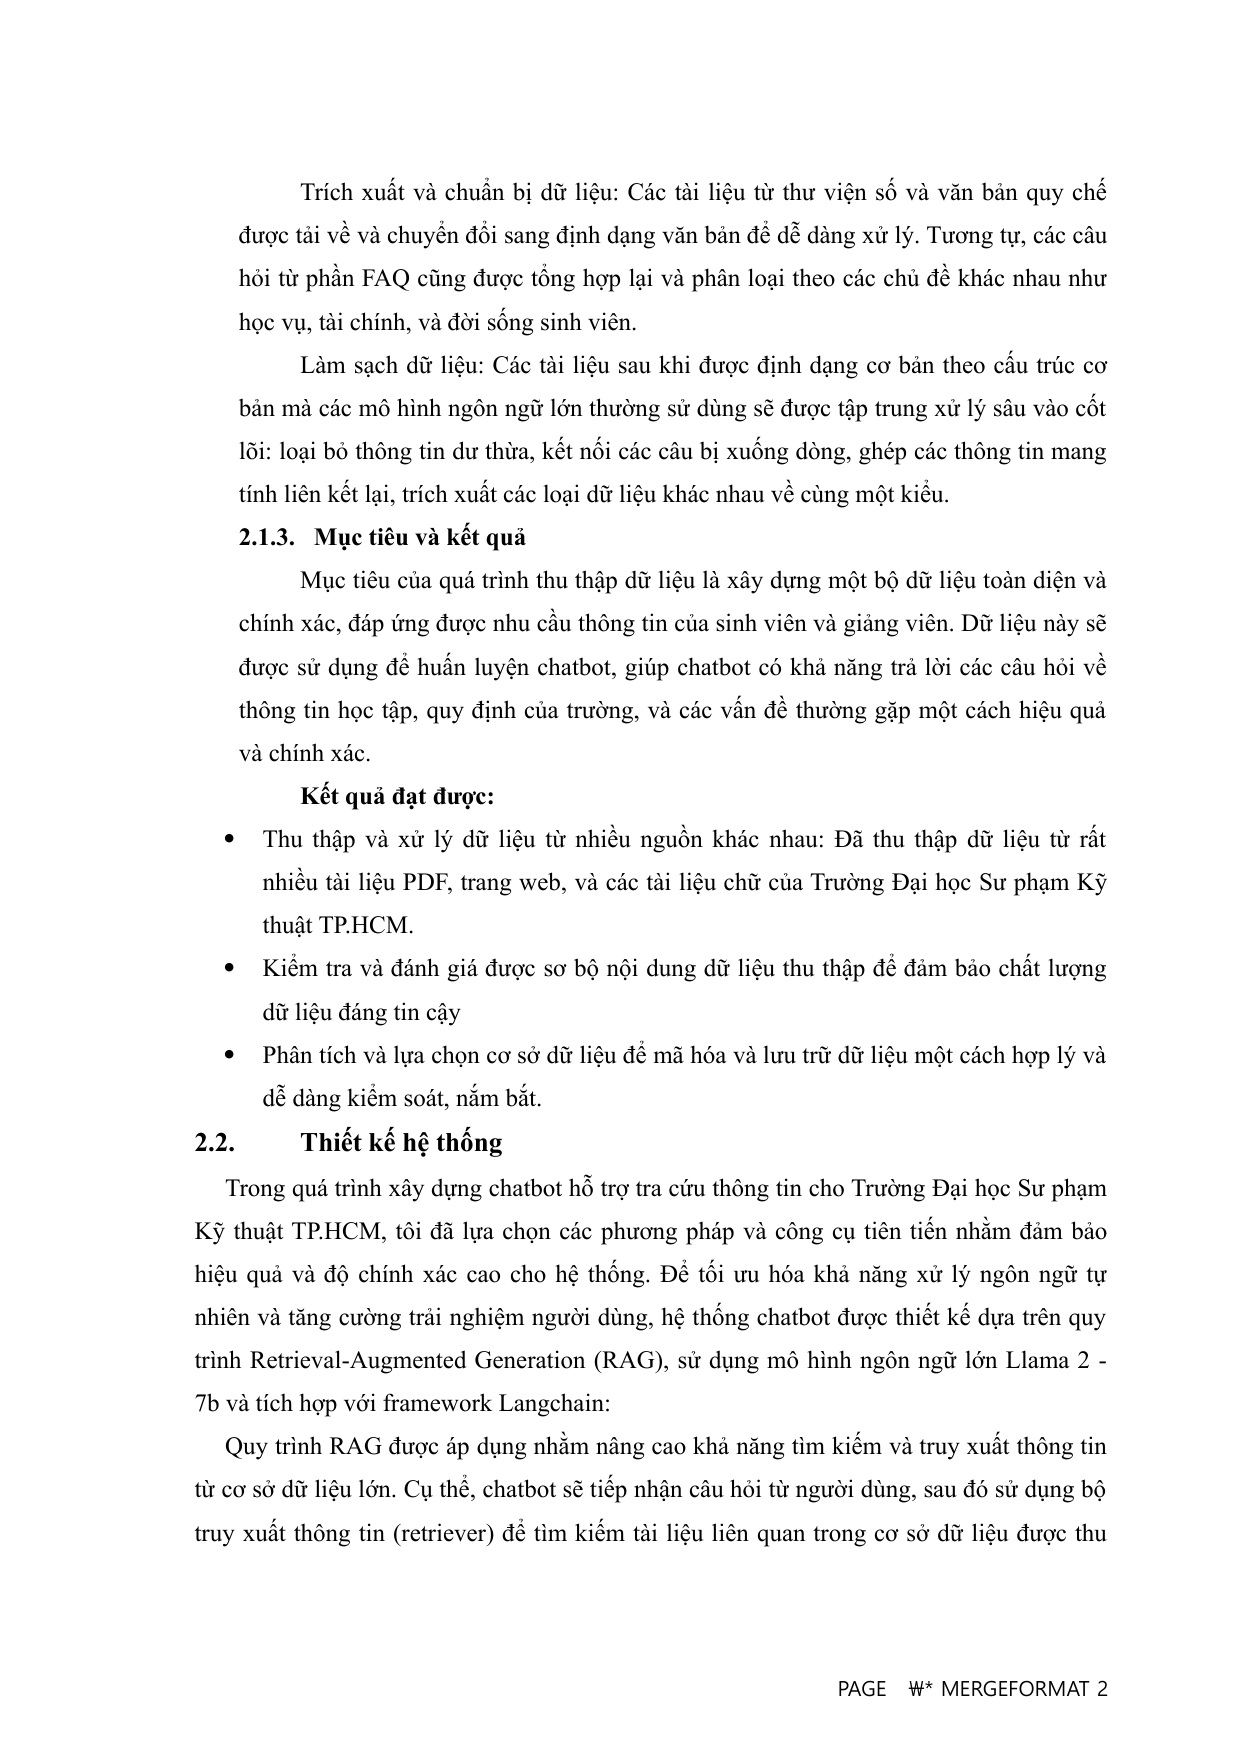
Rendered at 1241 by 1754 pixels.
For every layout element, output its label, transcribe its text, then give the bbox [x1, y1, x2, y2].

list Mục tiêu và kết quả [239, 522, 1108, 551]
text Kết quả đạt được: [239, 781, 1108, 810]
list Thu thập và xử lý dữ liệu từ nhiều nguồn khác nhau: Đã thu thập dữ liệu từ rất nhiều tài liệu PDF, trang web, và các tài liệu chữ của Trường Đại học Sư phạm Kỹ thuật TP.HCM. [225, 824, 1108, 939]
text Mục tiêu của quá trình thu thập dữ liệu là xây dựng một bộ dữ liệu toàn diện và chính xác, đáp ứng được nhu cầu thông tin của sinh viên và giảng viên. Dữ liệu này sẽ được sử dụng để huấn luyện chatbot, giúp chatbot có khả năng trả lời các câu hỏi về thông tin học tập, quy định của trường, và các vấn đề thường gặp một cách hiệu quả và chính xác. [239, 565, 1108, 767]
list Phân tích và lựa chọn cơ sở dữ liệu để mã hóa và lưu trữ dữ liệu một cách hợp lý và dễ dàng kiểm soát, nắm bắt. [225, 1040, 1108, 1112]
text Trong quá trình xây dựng chatbot hỗ trợ tra cứu thông tin cho Trường Đại học Sư phạm Kỹ thuật TP.HCM, tôi đã lựa chọn các phương pháp và công cụ tiên tiến nhằm đảm bảo hiệu quả và độ chính xác cao cho hệ thống. Để tối ưu hóa khả năng xử lý ngôn ngữ tự nhiên và tăng cường trải nghiệm người dùng, hệ thống chatbot được thiết kế dựa trên quy trình Retrieval-Augmented Generation (RAG), sử dụng mô hình ngôn ngữ lớn Llama 2 - 7b và tích hợp với framework Langchain: [194, 1173, 1108, 1417]
text Trích xuất và chuẩn bị dữ liệu: Các tài liệu từ thư viện số và văn bản quy chế được tải về và chuyển đổi sang định dạng văn bản để dễ dàng xử lý. Tương tự, các câu hỏi từ phần FAQ cũng được tổng hợp lại và phân loại theo các chủ đề khác nhau như học vụ, tài chính, và đời sống sinh viên. [239, 177, 1108, 335]
list Kiểm tra và đánh giá được sơ bộ nội dung dữ liệu thu thập để đảm bảo chất lượng dữ liệu đáng tin cậy [225, 953, 1108, 1025]
list Thiết kế hệ thống [194, 1126, 1108, 1157]
text Làm sạch dữ liệu: Các tài liệu sau khi được định dạng cơ bản theo cấu trúc cơ bản mà các mô hình ngôn ngữ lớn thường sử dùng sẽ được tập trung xử lý sâu vào cốt lõi: loại bỏ thông tin dư thừa, kết nối các câu bị xuống dòng, ghép các thông tin mang tính liên kết lại, trích xuất các loại dữ liệu khác nhau về cùng một kiểu. [239, 350, 1108, 508]
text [194, 1431, 1108, 1546]
